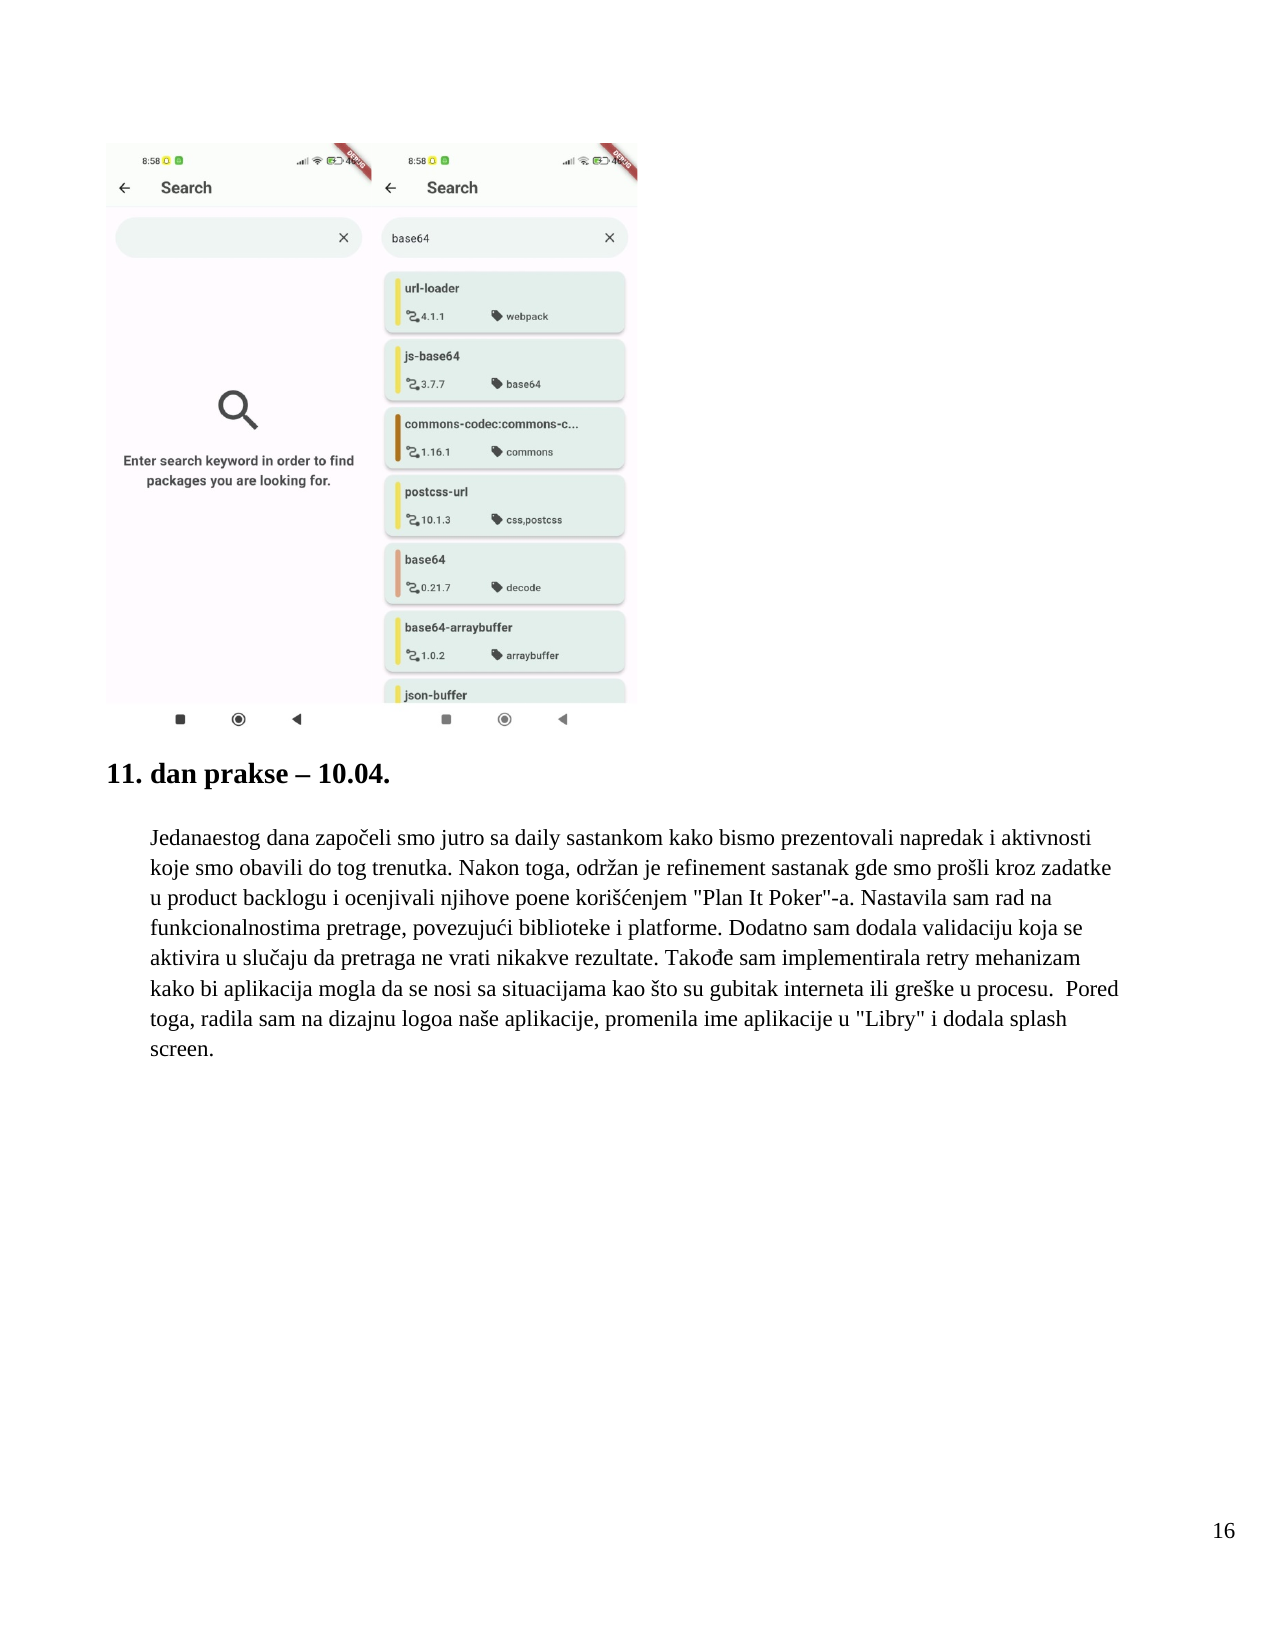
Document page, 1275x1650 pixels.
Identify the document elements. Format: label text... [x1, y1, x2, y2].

picture [106, 143, 638, 735]
text 11. dan prakse – 10.04. Jedanaestog dana započeli smo jutro sa daily sastankom kako bismo prezentovali napredak i aktivnosti koje smo obavili do tog trenutka. Nakon toga, održan je refinement sastanak gde smo prošli kroz zadatke u product backlogu i ocenjivali njihove poene korišćenjem "Plan It Poker"-a. Nastavila sam rad na funkcionalnostima pretrage, povezujući biblioteke i platforme. Dodatno sam dodala validaciju koja se aktivira u slučaju da pretraga ne vrati nikakve rezultate. Takođe sam implementirala retry mehanizam kako bi aplikacija mogla da se nosi sa situacijama kao što su gubitak interneta ili greške u procesu. Pored toga, radila sam na dizajnu logoa naše aplikacije, promenila ime aplikacije u "Libry" i dodala splash screen. [106, 756, 1121, 1061]
